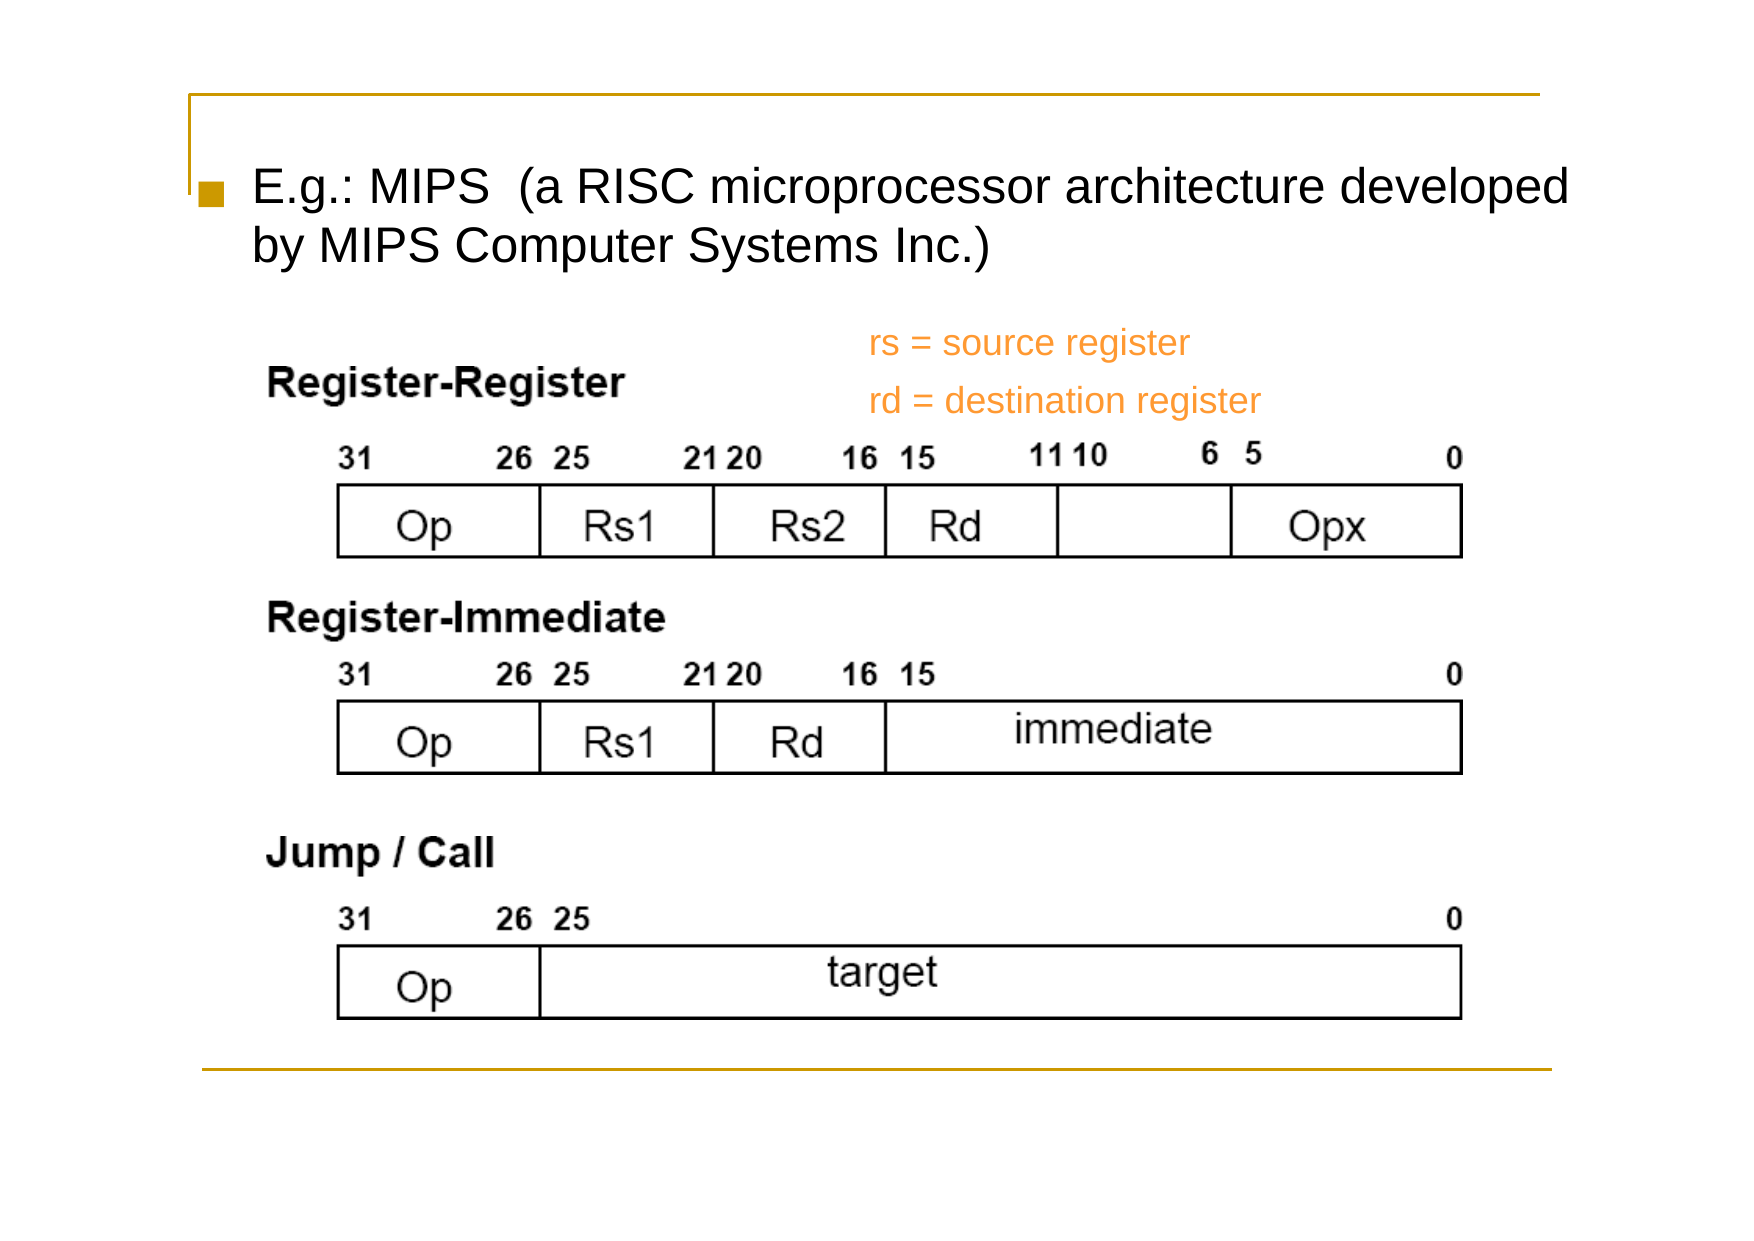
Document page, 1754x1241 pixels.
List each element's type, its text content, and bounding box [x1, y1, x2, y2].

picture [268, 366, 1463, 775]
list E.g.: MIPS (a RISC microprocessor architecture developed by MIPS Computer Systems Inc.) [195, 156, 1572, 273]
picture [265, 836, 1463, 1020]
text rs = source register [868, 320, 1618, 363]
